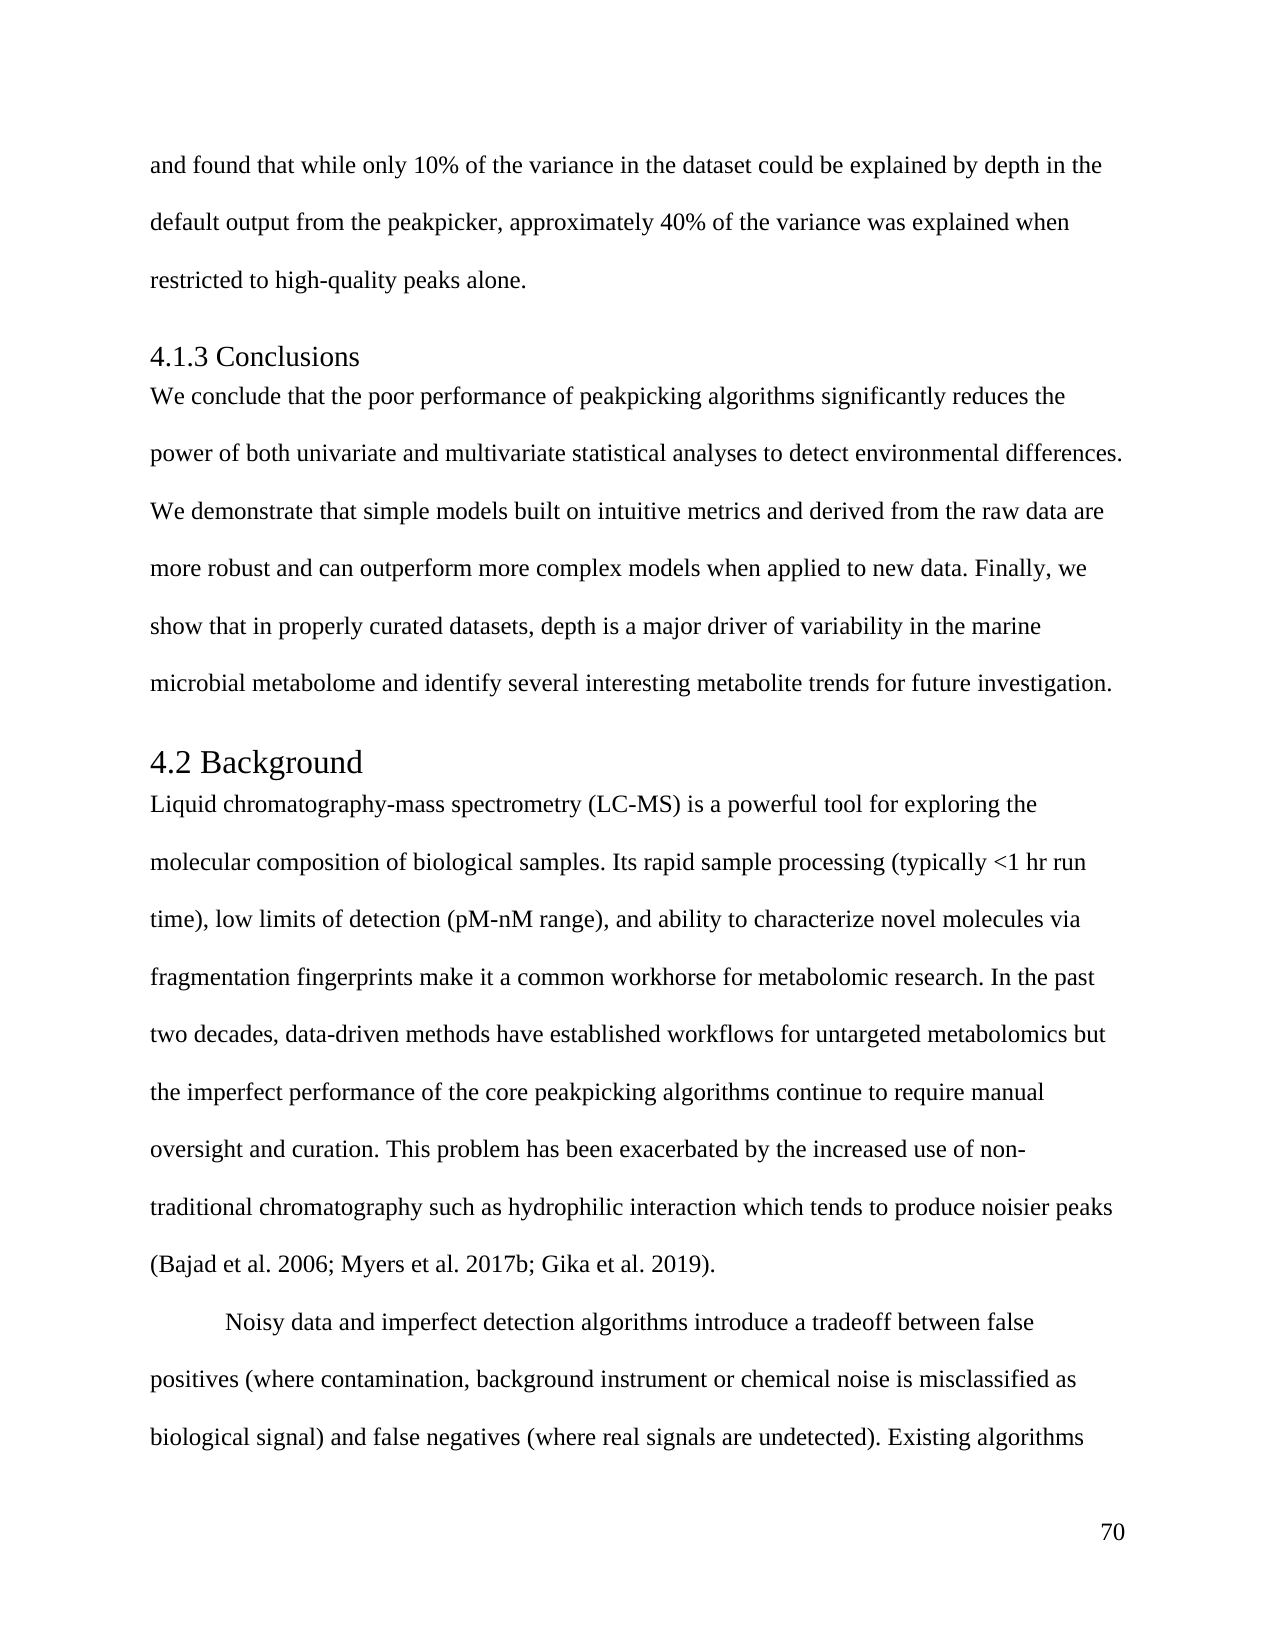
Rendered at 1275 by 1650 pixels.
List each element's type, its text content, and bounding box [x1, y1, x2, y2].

subtitle 4.1.3 Conclusions [150, 339, 1125, 373]
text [150, 150, 1125, 294]
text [150, 1307, 1125, 1451]
text Liquid chromatography-mass spectrometry (LC-MS) is a powerful tool for exploring the molecular composition of biological samples. Its rapid sample processing (typically <1 hr run time), low limits of detection (pM-nM range), and ability to characterize novel molecules via fragmentation fingerprints make it a common workhorse for metabolomic research. In the past two decades, data-driven methods have established workflows for untargeted metabolomics but the imperfect performance of the core peakpicking algorithms continue to require manual oversight and curation. This problem has been exacerbated by the increased use of non-traditional chromatography such as hydrophilic interaction which tends to produce noisier peaks (Bajad et al. 2006; Myers et al. 2017b; Gika et al. 2019). [150, 789, 1125, 1278]
text We conclude that the poor performance of peakpicking algorithms significantly reduces the power of both univariate and multivariate statistical analyses to detect environmental differences. We demonstrate that simple models built on intuitive metrics and derived from the raw data are more robust and can outperform more complex models when applied to new data. Finally, we show that in properly curated datasets, depth is a major driver of variability in the marine microbial metabolome and identify several interesting metabolite trends for future investigation. [150, 381, 1125, 697]
subtitle 4.2 Background [150, 743, 1125, 781]
